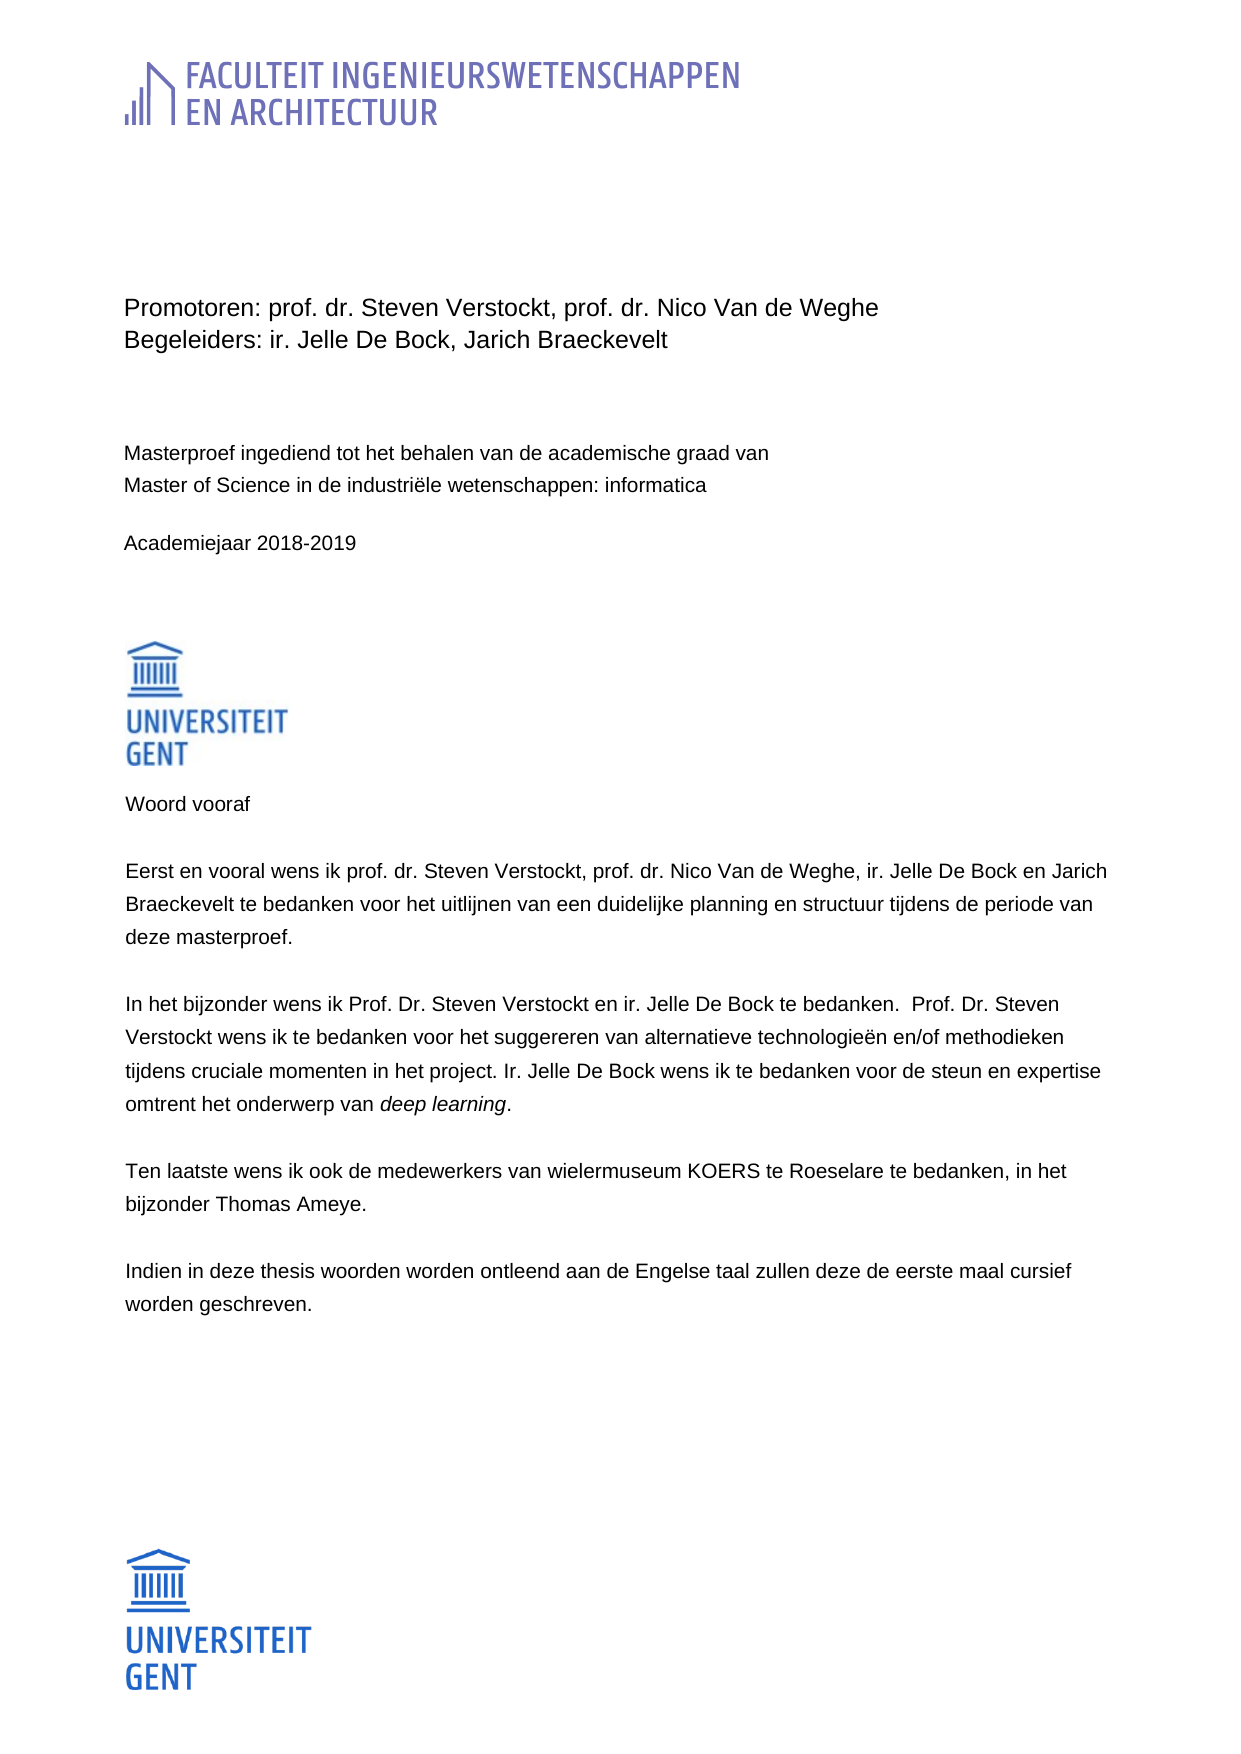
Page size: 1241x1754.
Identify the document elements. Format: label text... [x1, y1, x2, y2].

text Academiejaar 2018-2019 [124, 531, 1115, 555]
text In het bijzonder wens ik Prof. Dr. Steven Verstockt en ir. Jelle De Bock te bedanken. Prof. Dr. Steven Verstockt wens ik te bedanken voor het suggereren van alternatieve technologieën en/of methodieken tijdens cruciale momenten in het project. Ir. Jelle De Bock wens ik te bedanken voor de steun en expertise omtrent het onderwerp van deep learning. [125, 985, 1115, 1118]
picture [125, 640, 289, 766]
text Masterproef ingediend tot het behalen van de academische graad van [124, 441, 1115, 465]
picture [64, 1501, 378, 1752]
text Begeleiders: ir. Jelle De Bock, Jarich Braeckevelt [124, 325, 1115, 353]
text Master of Science in de industriële wetenschappen: informatica [124, 472, 1115, 496]
text Eerst en vooral wens ik prof. dr. Steven Verstockt, prof. dr. Nico Van de Weghe, ir. Jelle De Bock en Jarich Braeckevelt te bedanken voor het uitlijnen van een duidelijke planning en structuur tijdens de periode van deze masterproef. [125, 851, 1115, 951]
text Promotoren: prof. dr. Steven Verstockt, prof. dr. Nico Van de Weghe [124, 293, 1115, 322]
text Indien in deze thesis woorden worden ontleend aan de Engelse taal zullen deze de eerste maal cursief worden geschreven. [125, 1251, 1115, 1318]
picture [62, 0, 815, 188]
text Woord vooraf [125, 785, 1115, 818]
text Ten laatste wens ik ook de medewerkers van wielermuseum KOERS te Roeselare te bedanken, in het bijzonder Thomas Ameye. [125, 1151, 1115, 1218]
